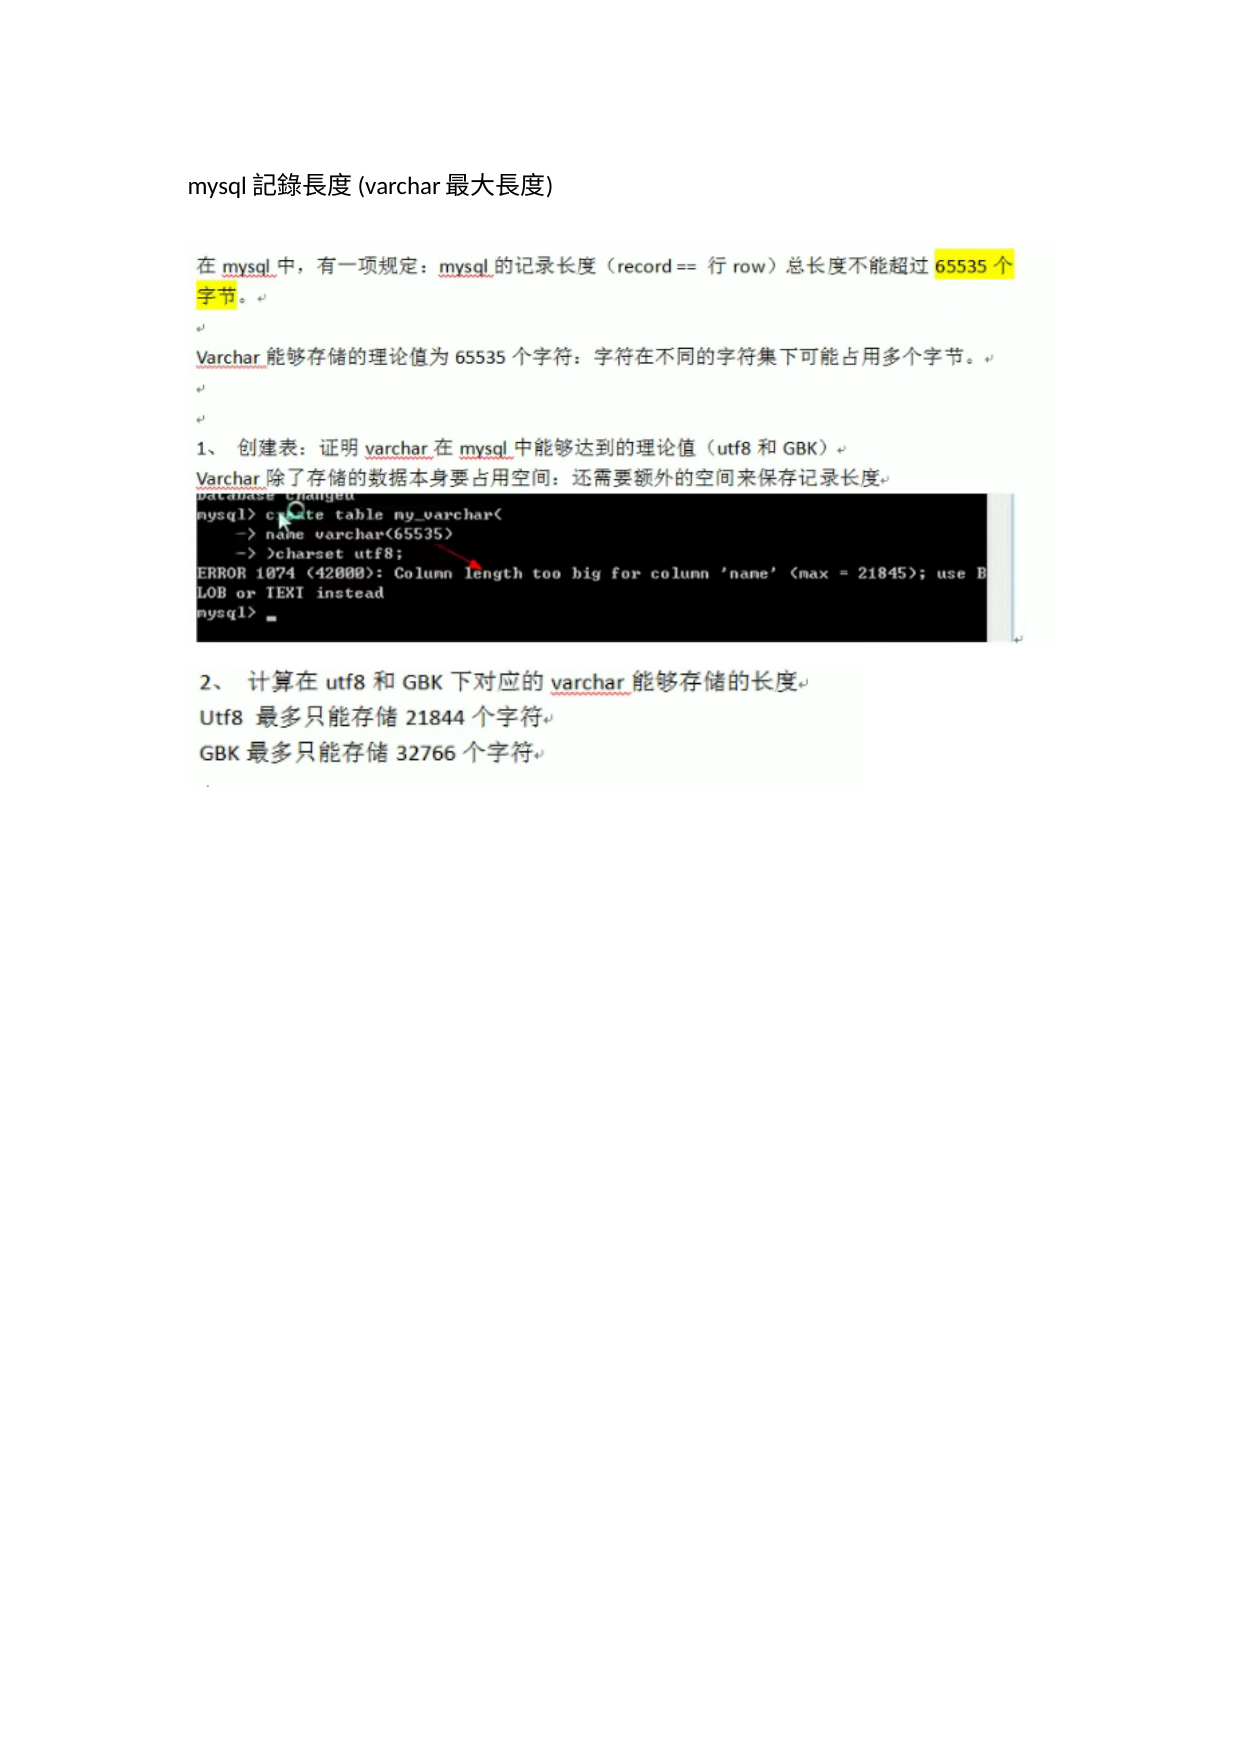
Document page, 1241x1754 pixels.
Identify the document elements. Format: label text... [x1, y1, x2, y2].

text mysql記錄長度 (varchar最大長度) [187, 164, 1053, 202]
picture [187, 243, 1058, 649]
picture [187, 667, 863, 787]
